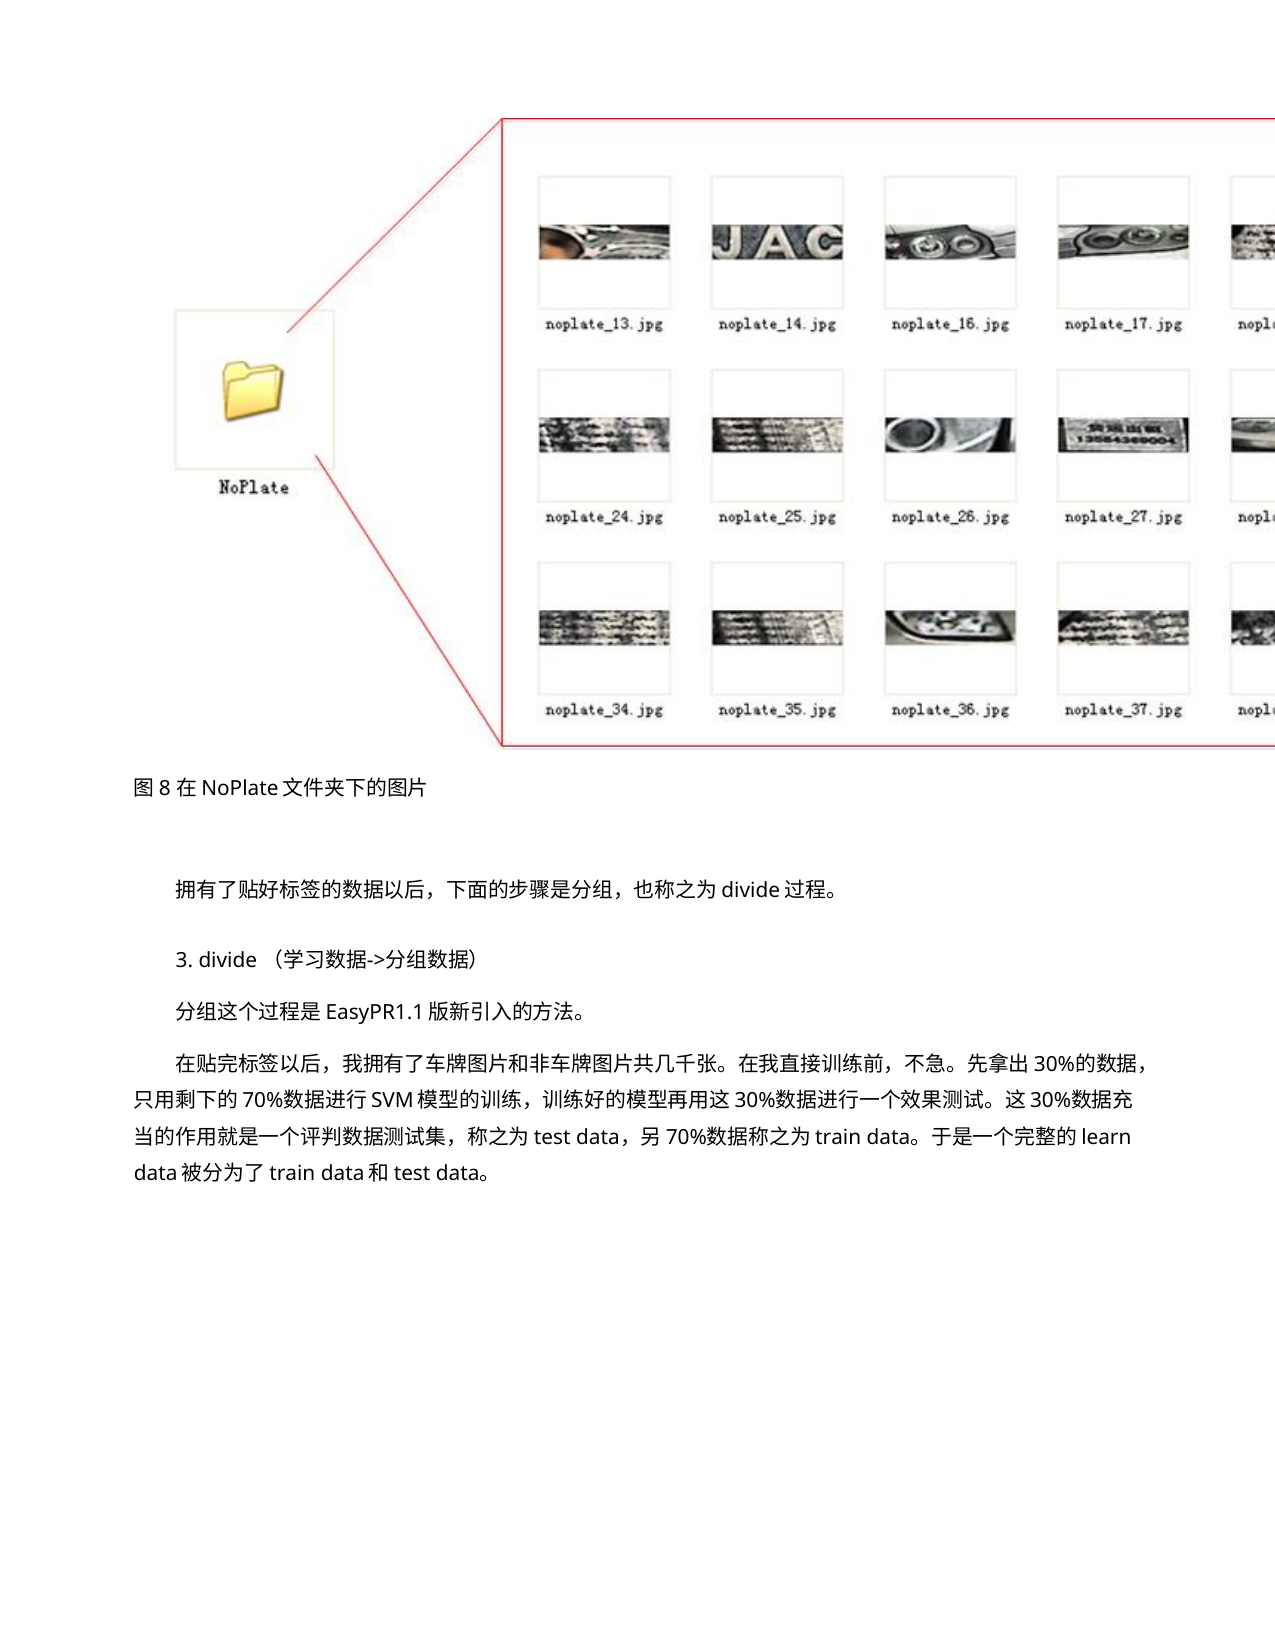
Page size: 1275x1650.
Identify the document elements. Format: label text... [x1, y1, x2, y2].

text 拥有了贴好标签的数据以后，下面的步骤是分组，也称之为divide过程。 3. divide （学习数据->分组数据） [134, 873, 1141, 973]
text 在贴完标签以后，我拥有了车牌图片和非车牌图片共几千张。在我直接训练前，不急。先拿出30%的数据，只用剩下的70%数据进行SVM模型的训练，训练好的模型再用这30%数据进行一个效果测试。这30%数据充当的作用就是一个评判数据测试集，称之为test data，另70%数据称之为train data。于是一个完整的learn data被分为了train data和test data。 [134, 1047, 1141, 1187]
text 图8 在NoPlate文件夹下的图片 [134, 771, 1141, 801]
text 分组这个过程是EasyPR1.1版新引入的方法。 [134, 995, 1141, 1026]
picture [133, 118, 1275, 750]
